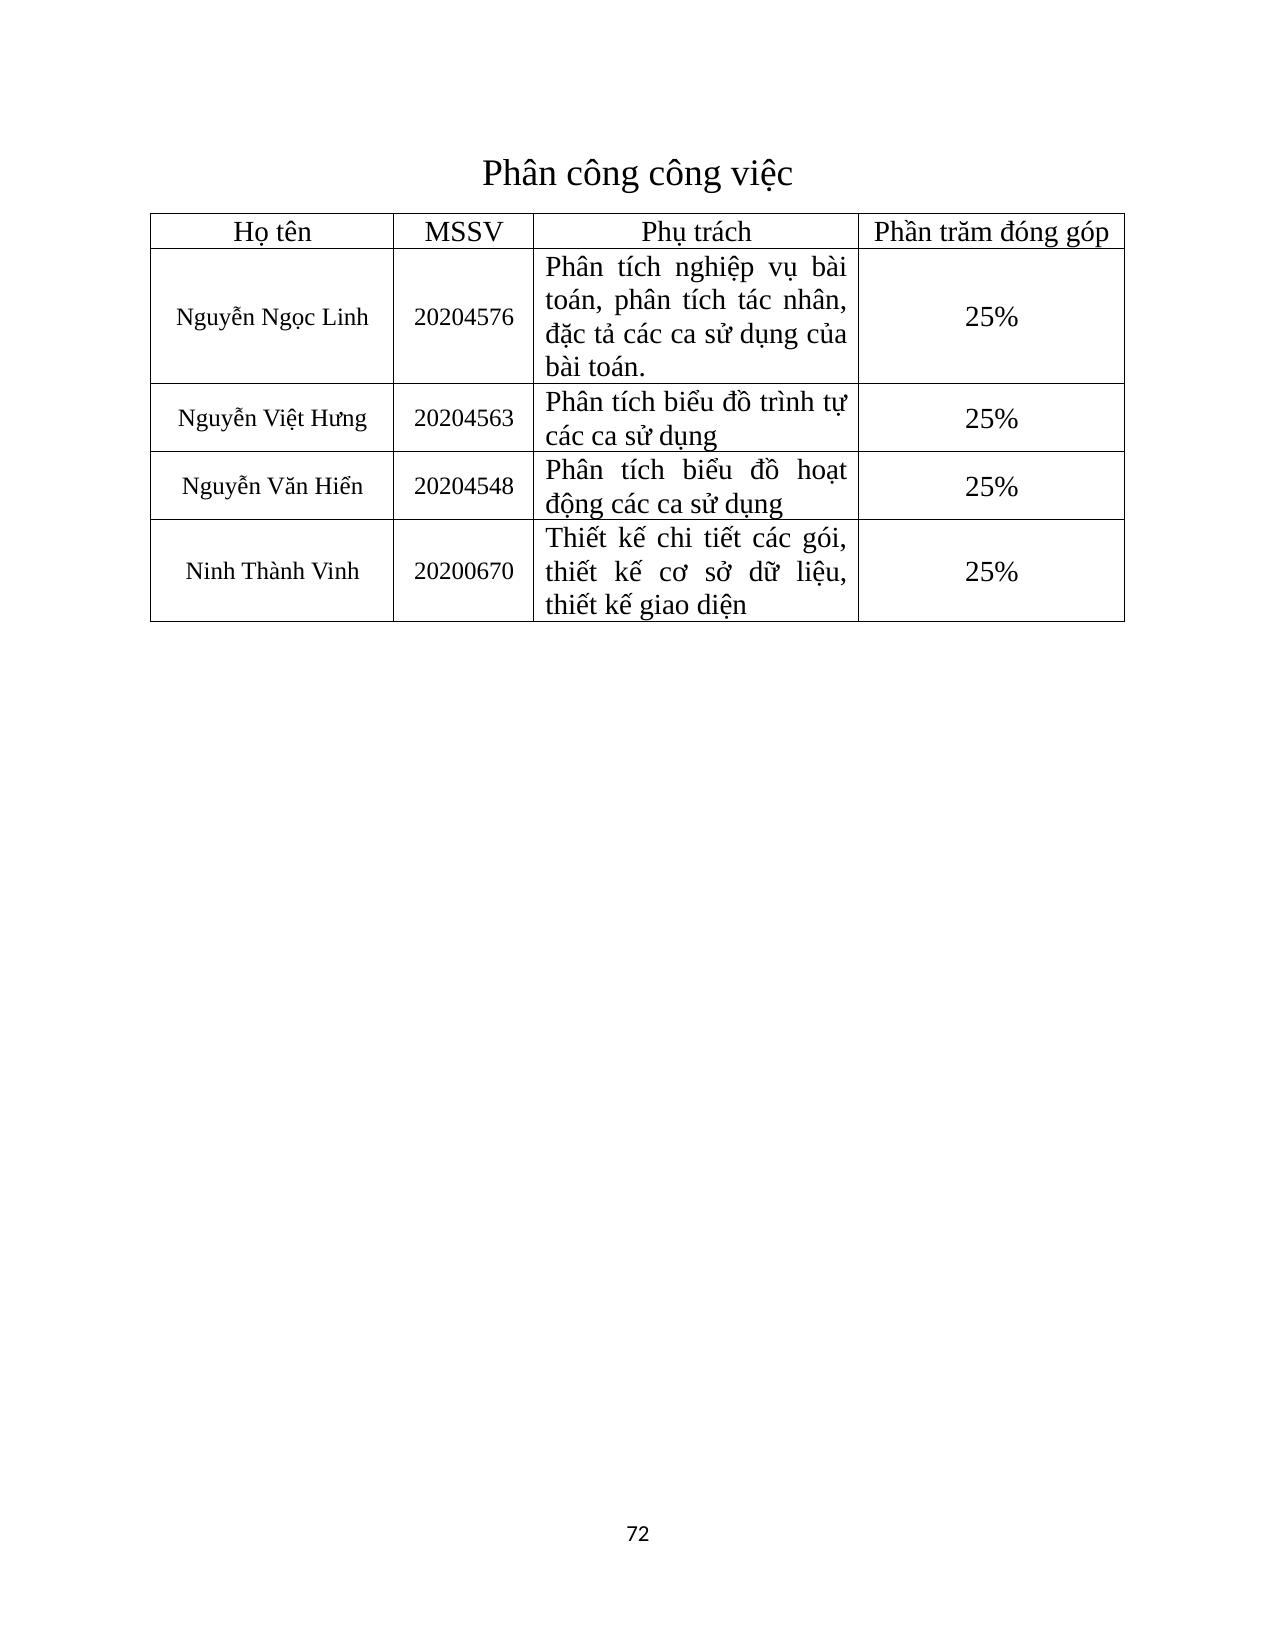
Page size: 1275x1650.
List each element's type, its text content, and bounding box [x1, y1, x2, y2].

table_cell 25% [859, 452, 1124, 519]
table_header Phần trăm đóng góp [859, 214, 1124, 248]
table_cell Nguyễn Văn Hiển [151, 452, 393, 519]
table_cell Thiết kế chi tiết các gói, thiết kế cơ sở dữ liệu, thiết kế giao diện [534, 520, 858, 621]
table_cell Phân tích biểu đồ trình tự các ca sử dụng [534, 384, 858, 451]
table_cell 20204563 [394, 384, 533, 451]
table_cell Phân tích nghiệp vụ bài toán, phân tích tác nhân, đặc tả các ca sử dụng của bài toán. [534, 249, 858, 383]
table_header Họ tên [151, 214, 393, 248]
table_cell 20200670 [394, 520, 533, 621]
table_cell 25% [859, 384, 1124, 451]
table_cell Phân tích biểu đồ hoạt động các ca sử dụng [534, 452, 858, 519]
table_cell 25% [859, 520, 1124, 621]
table_cell Nguyễn Ngọc Linh [151, 249, 393, 383]
text Phân công công việc [150, 150, 1125, 193]
table_cell Ninh Thành Vinh [151, 520, 393, 621]
table_cell 20204576 [394, 249, 533, 383]
table_cell Nguyễn Việt Hưng [151, 384, 393, 451]
table_cell 20204548 [394, 452, 533, 519]
table_cell 25% [859, 249, 1124, 383]
table_header Phụ trách [534, 214, 858, 248]
table_header MSSV [394, 214, 533, 248]
